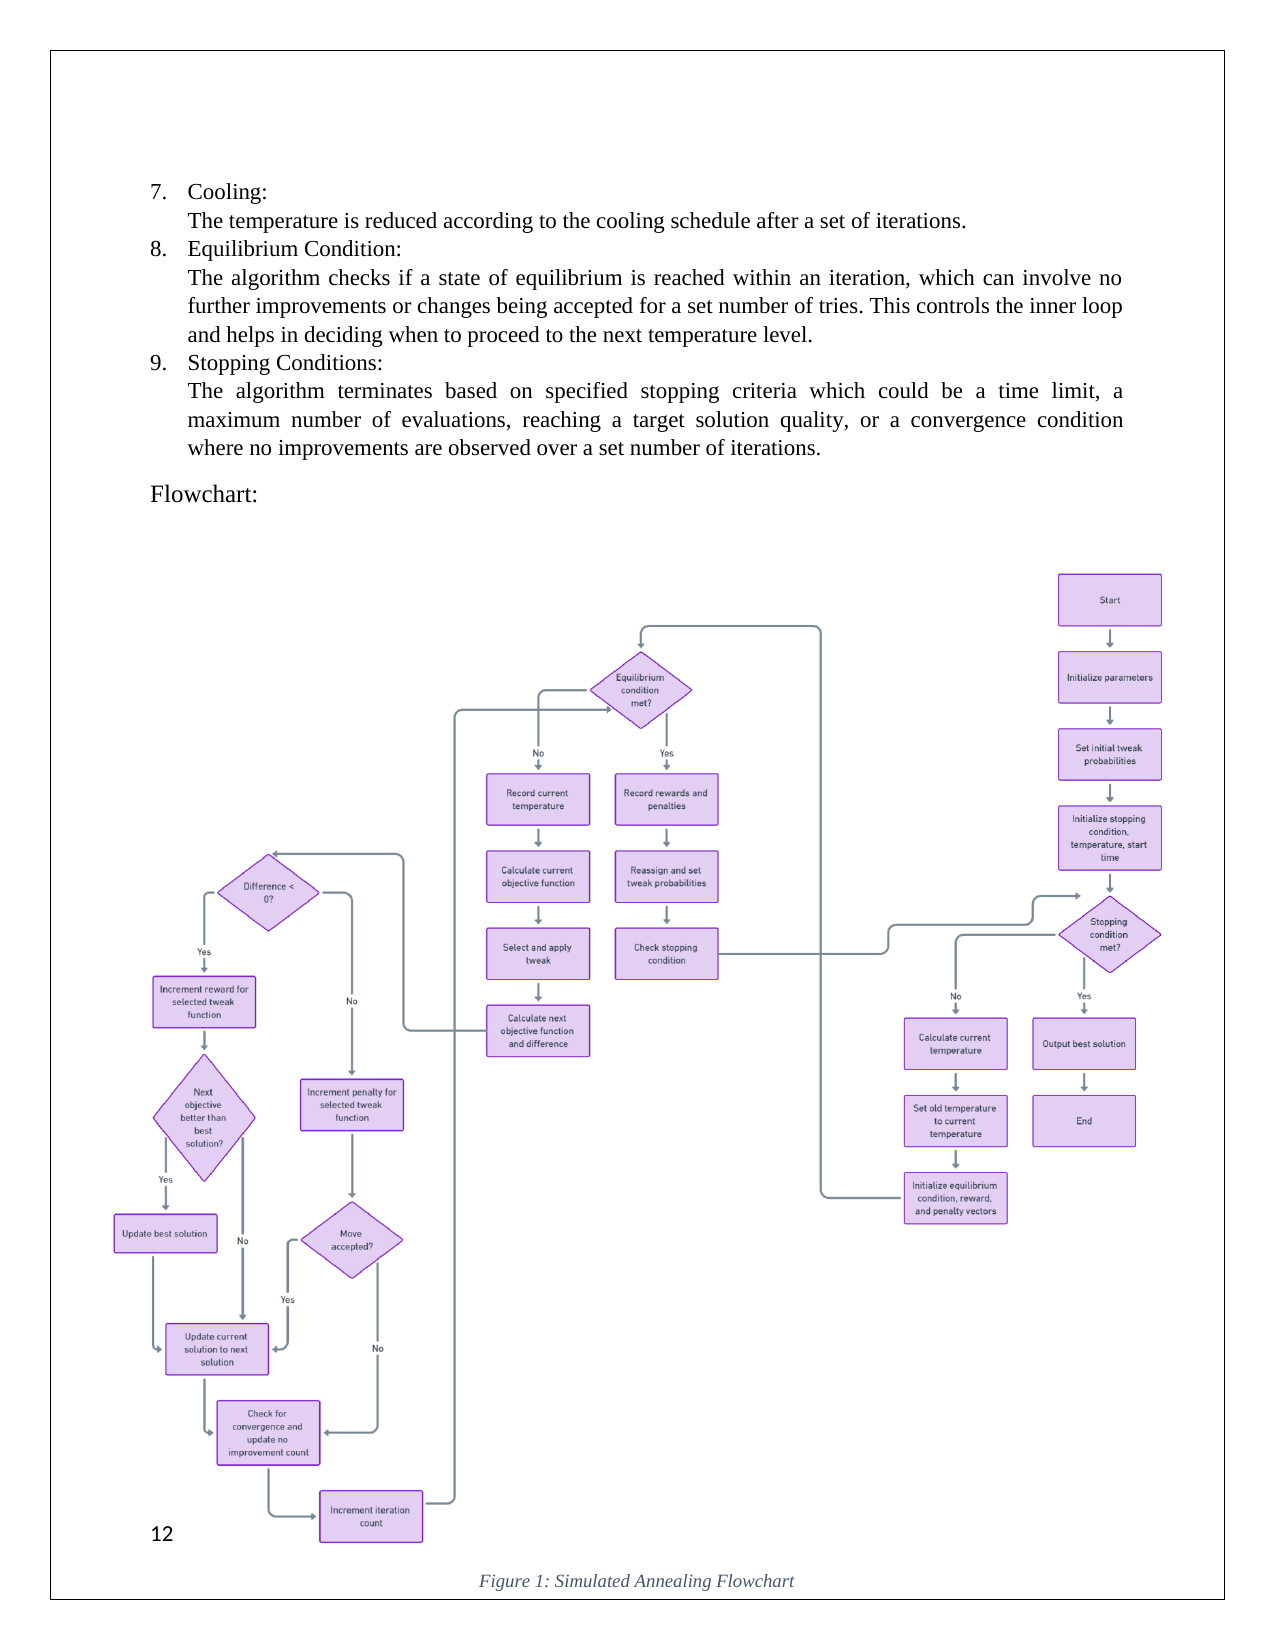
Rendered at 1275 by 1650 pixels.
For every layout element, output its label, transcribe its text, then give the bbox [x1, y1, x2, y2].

text Flowchart: [150, 479, 1125, 508]
list Stopping Conditions: [150, 349, 1125, 375]
list The temperature is reduced according to the cooling schedule after a set of iterations. [187, 207, 1125, 233]
picture [56, 517, 1219, 1562]
list Cooling: [150, 178, 1125, 205]
list Equilibrium Condition: [150, 235, 1125, 262]
list The algorithm terminates based on specified stopping criteria which could be a time limit, a maximum number of evaluations, reaching a target solution quality, or a convergence condition where no improvements are observed over a set number of iterations. [187, 377, 1125, 461]
list The algorithm checks if a state of equilibrium is reached within an iteration, which can involve no further improvements or changes being accepted for a set number of tries. This controls the inner loop and helps in deciding when to proceed to the next temperature level. [187, 264, 1125, 347]
